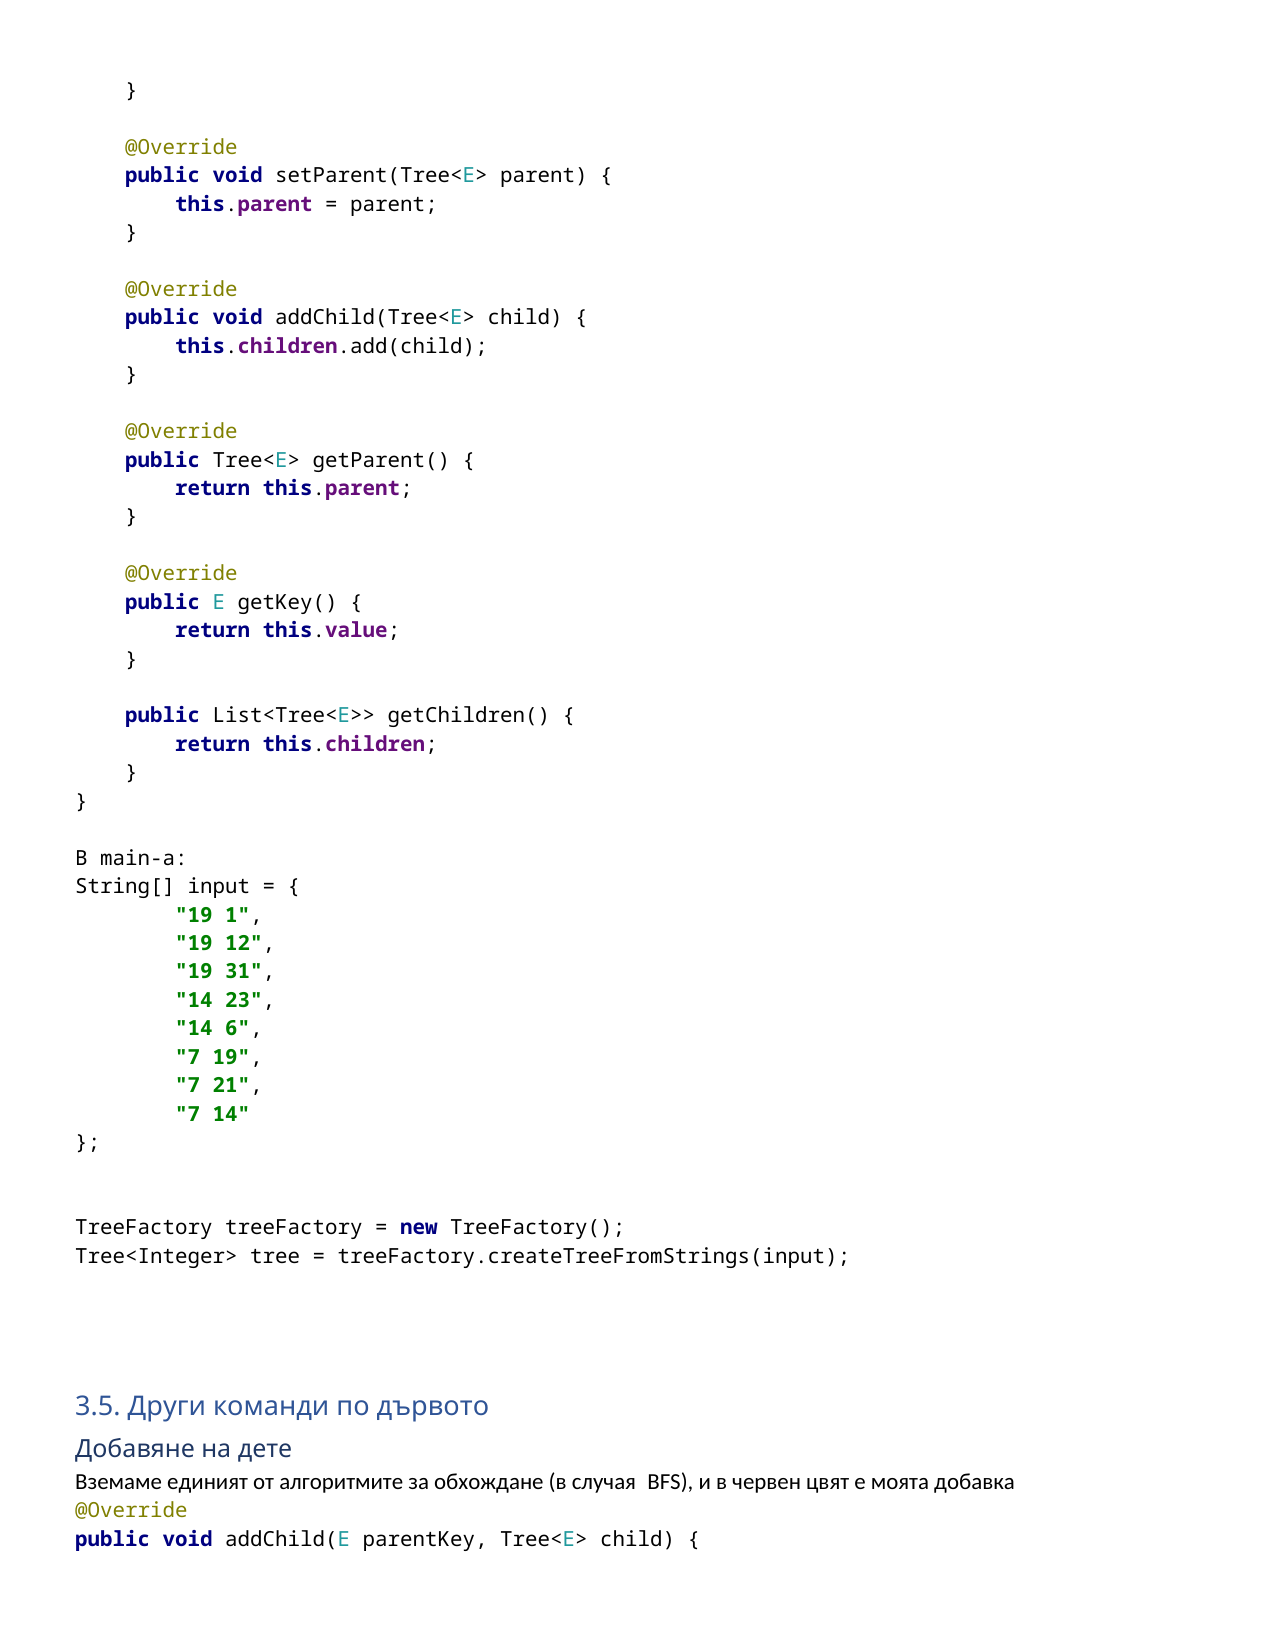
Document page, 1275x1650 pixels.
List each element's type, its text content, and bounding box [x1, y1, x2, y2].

text } [75, 786, 1200, 814]
text String[] input = { "19 1", "19 12", "19 31", "14 23", "14 6", "7 19", "7 21", "7 14" }; TreeFactory treeFactory = new TreeFactory(); Tree<Integer> tree = treeFactory.createTreeFromStrings(input); [75, 871, 1200, 1269]
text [75, 1495, 1200, 1552]
subtitle Добавяне на дете [75, 1430, 1200, 1464]
text Вземаме единият от алгоритмите за обхождане (в случая BFS), и в червен цвят е моята добавка [75, 1467, 1200, 1495]
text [75, 75, 1200, 786]
subtitle 3.5. Други команди по дървото [75, 1386, 1200, 1423]
text В main-а: [75, 843, 1200, 871]
